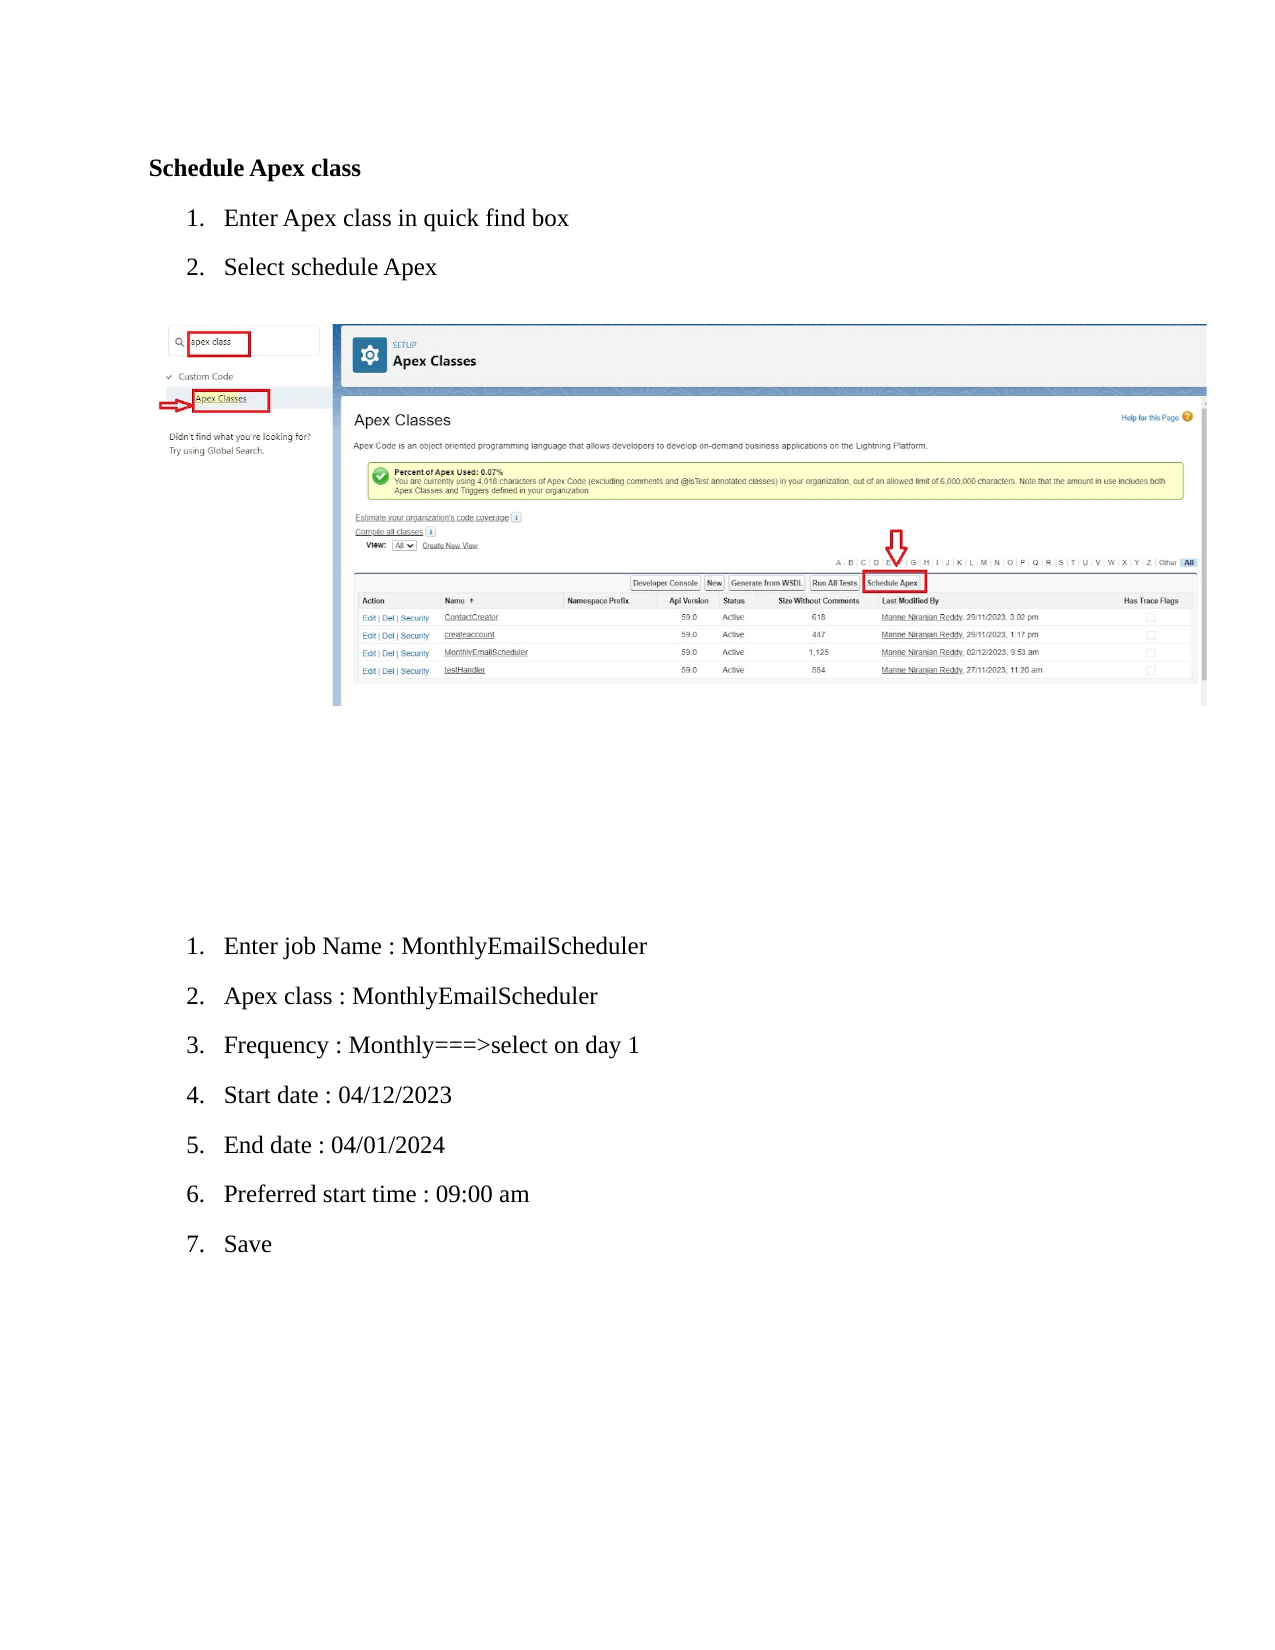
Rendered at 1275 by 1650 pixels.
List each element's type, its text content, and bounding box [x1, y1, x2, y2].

text Schedule Apex class [148, 153, 1207, 182]
list Apex class : MonthlyEmailScheduler [186, 981, 1207, 1009]
list Start date : 04/12/2023 [186, 1080, 1207, 1109]
list Preferred start time : 09:00 am [186, 1179, 1207, 1208]
list End date : 04/01/2024 [186, 1130, 1207, 1158]
picture [148, 324, 1207, 857]
list Frequency : Monthly===>select on day 1 [186, 1030, 1207, 1059]
list Select schedule Apex [186, 252, 1207, 281]
list Save [186, 1229, 1207, 1258]
list Enter job Name : MonthlyEmailScheduler [186, 931, 1207, 960]
list Enter Apex class in quick find box [186, 203, 1207, 232]
